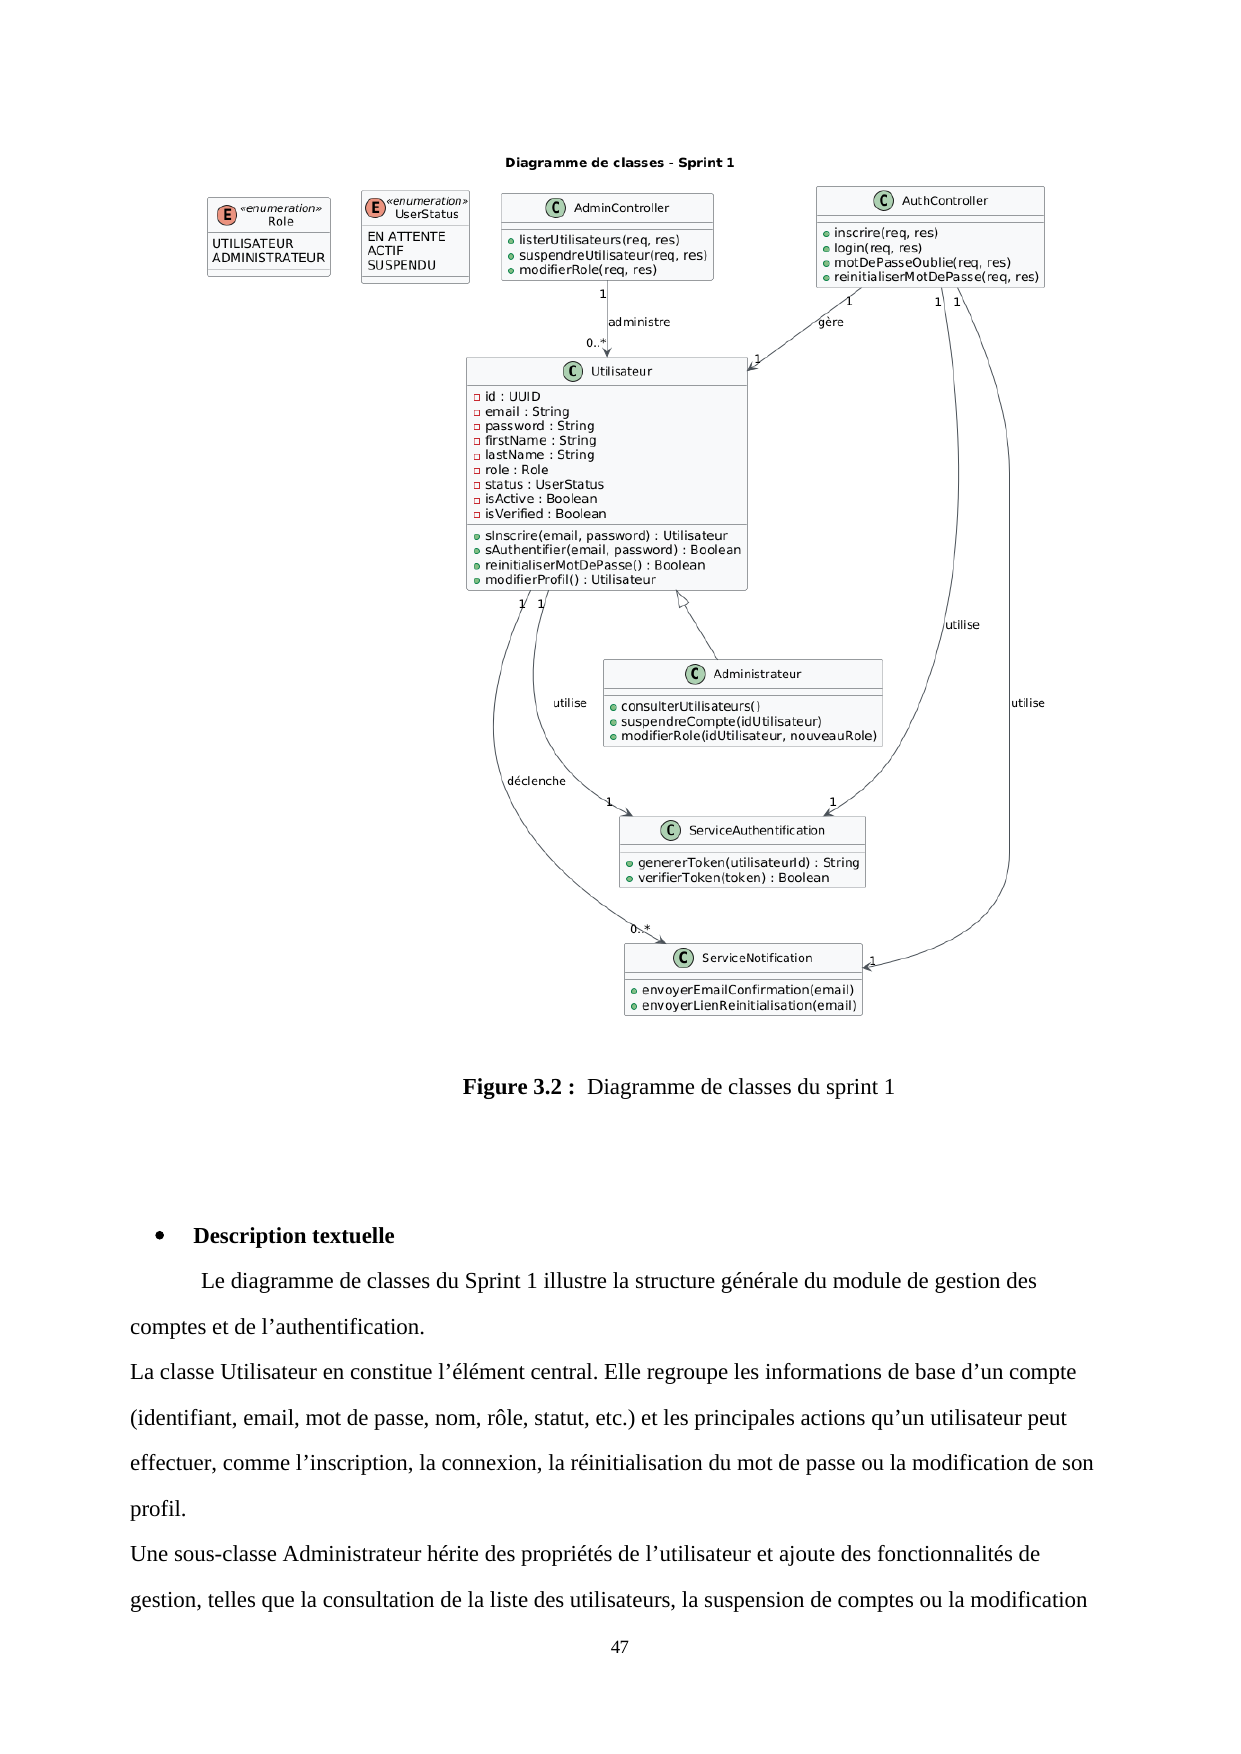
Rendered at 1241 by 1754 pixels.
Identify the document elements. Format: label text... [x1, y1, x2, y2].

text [130, 1541, 1111, 1612]
text Le diagramme de classes du Sprint 1 illustre la structure générale du module de gestion des comptes et de l’authentification. [130, 1267, 1111, 1339]
list Description textuelle [156, 1222, 1111, 1248]
text Figure 3.2 : Diagramme de classes du sprint 1 [118, 1073, 1240, 1099]
picture [200, 146, 1051, 1020]
text La classe Utilisateur en constitue l’élément central. Elle regroupe les informations de base d’un compte (identifiant, email, mot de passe, nom, rôle, statut, etc.) et les principales actions qu’un utilisateur peut effectuer, comme l’inscription, la connexion, la réinitialisation du mot de passe ou la modification de son profil. [130, 1358, 1111, 1521]
